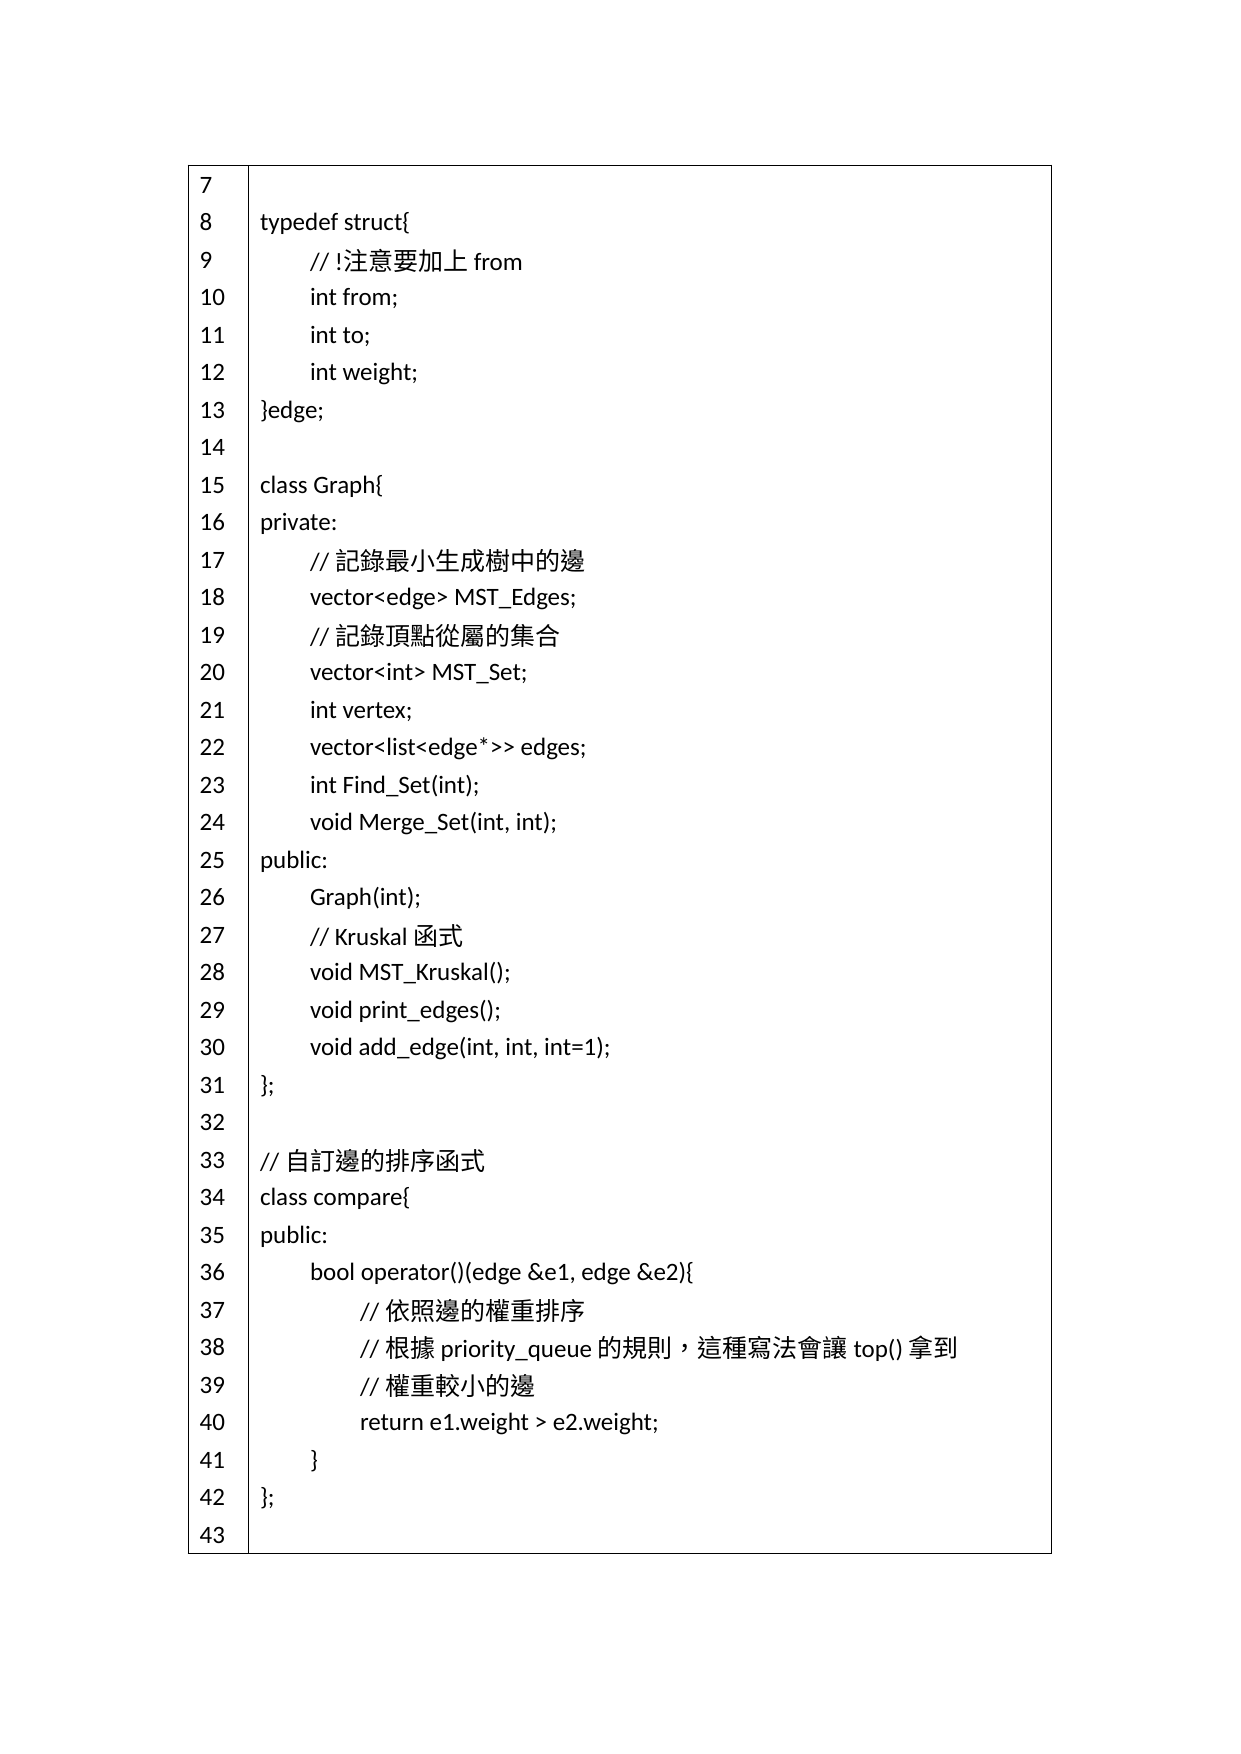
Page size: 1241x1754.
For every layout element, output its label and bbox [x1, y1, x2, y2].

table_cell [189, 166, 248, 1553]
table_cell [249, 166, 1051, 1553]
